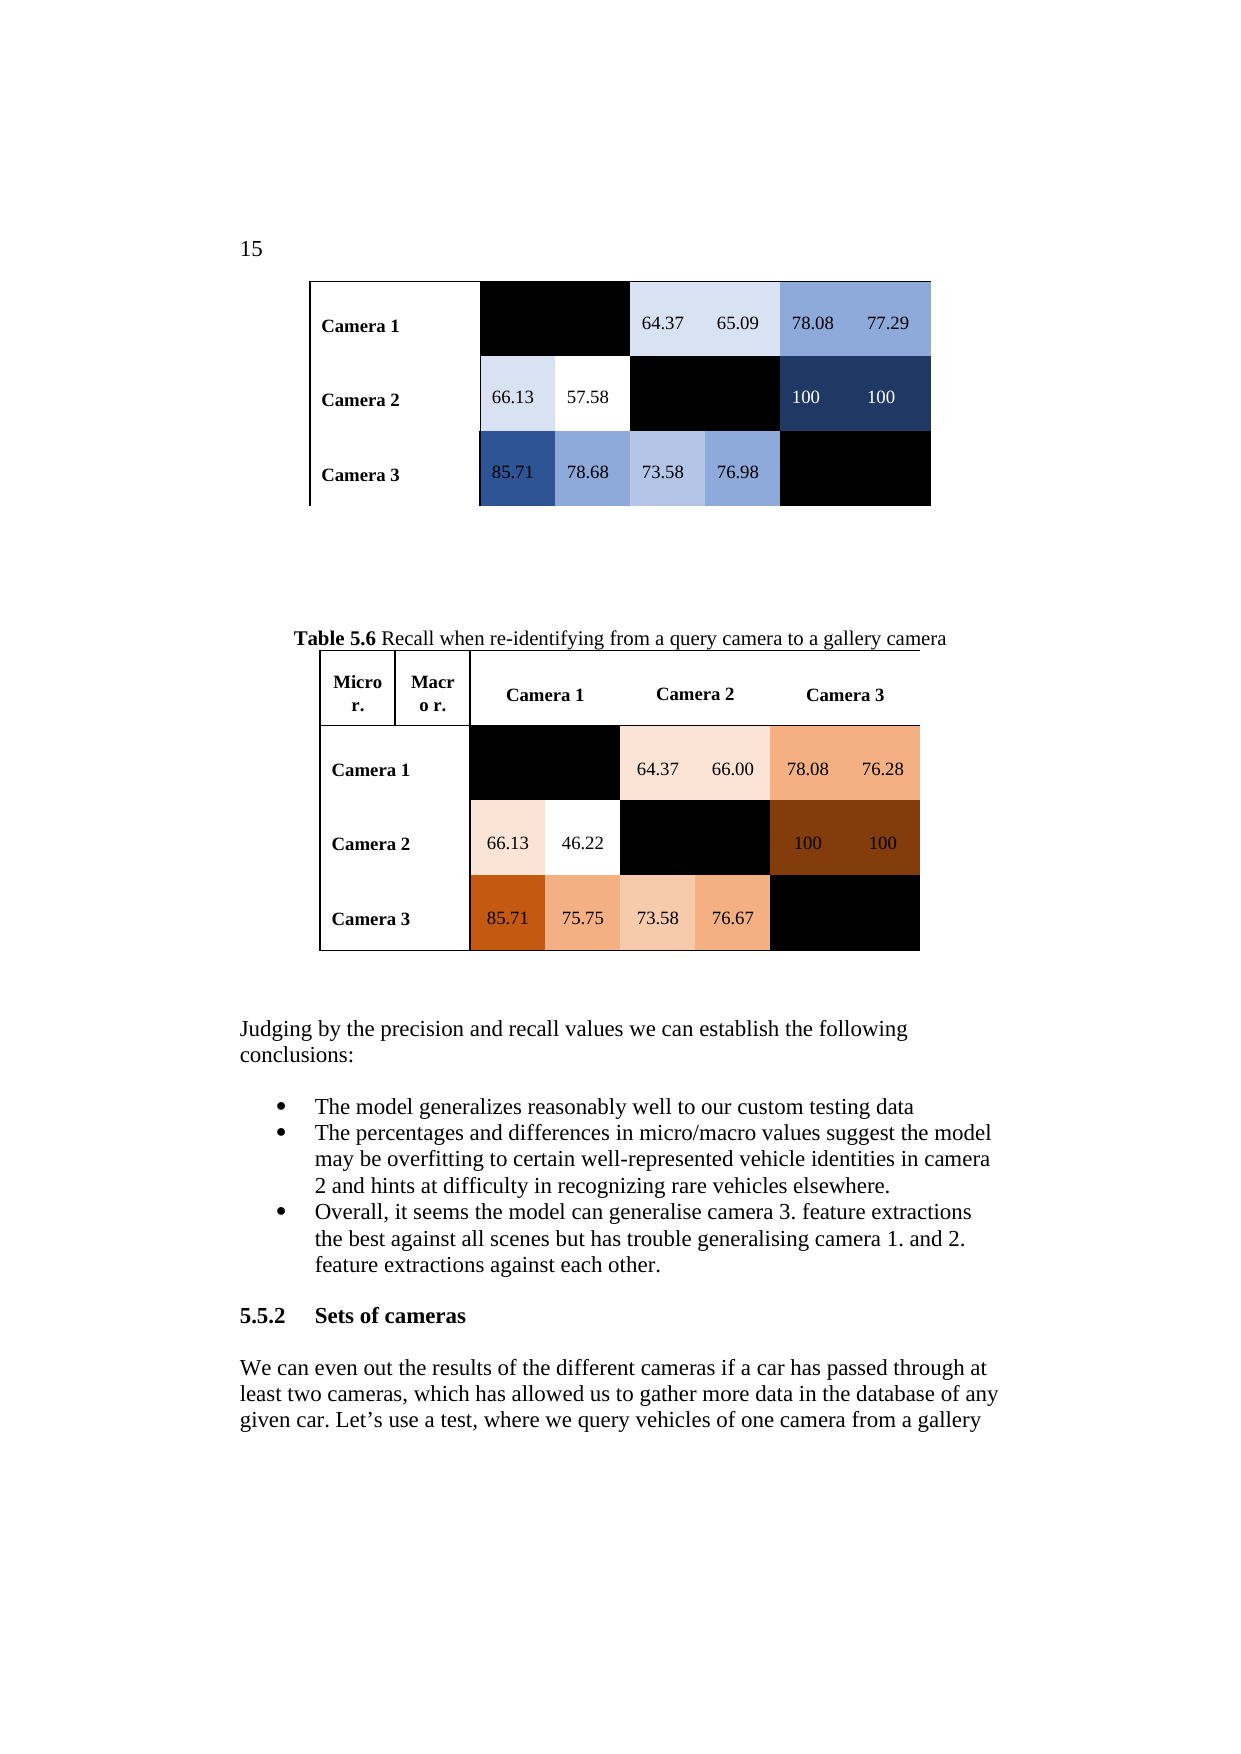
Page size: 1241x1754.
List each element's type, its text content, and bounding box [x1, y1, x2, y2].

table_cell 75.75 [545, 875, 620, 950]
table_cell Camera 3 [321, 875, 469, 950]
table_cell [555, 282, 630, 356]
table_cell 78.68 [555, 431, 630, 506]
table_cell 66.13 [471, 800, 545, 875]
list The model generalizes reasonably well to our custom testing data [277, 1093, 1001, 1119]
table_cell 66.13 [481, 356, 555, 431]
table_cell [705, 356, 780, 431]
table_cell 100 [856, 356, 931, 431]
table_cell 76.28 [845, 726, 920, 800]
table_cell [845, 875, 920, 950]
table_cell [620, 800, 695, 875]
table_cell 78.08 [770, 726, 845, 800]
table_header Macro r. [396, 651, 469, 725]
list Overall, it seems the model can generalise camera 3. feature extractions the best against all scenes but has trouble generalising camera 1. and 2. feature extractions against each other. [277, 1198, 1001, 1277]
table_cell [770, 875, 845, 950]
table_cell 76.67 [695, 875, 770, 950]
table_cell 66.00 [695, 726, 770, 800]
list The percentages and differences in micro/macro values suggest the model may be overfitting to certain well-represented vehicle identities in camera 2 and hints at difficulty in recognizing rare vehicles elsewhere. [277, 1119, 1001, 1198]
table_cell 64.37 [620, 726, 695, 800]
table_cell 64.37 [630, 282, 705, 356]
table_cell 65.09 [705, 282, 780, 356]
table_header Camera 1 [471, 651, 620, 725]
table_cell 73.58 [620, 875, 695, 950]
table_cell Camera 1 [311, 282, 480, 356]
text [239, 1354, 1001, 1433]
table_header Camera 3 [770, 651, 920, 725]
table_header Micro r. [321, 651, 394, 725]
table_cell 78.08 [780, 282, 856, 356]
subtitle Sets of cameras [239, 1302, 1001, 1329]
table_cell [695, 800, 770, 875]
table_cell [630, 356, 705, 431]
table_cell 100 [845, 800, 920, 875]
table_cell [780, 431, 856, 506]
table_cell 73.58 [630, 431, 705, 506]
table_cell 46.22 [545, 800, 620, 875]
table_cell 100 [770, 800, 845, 875]
table_cell [481, 282, 555, 356]
table_cell 85.71 [481, 431, 555, 506]
table_cell [545, 726, 620, 800]
table_cell [856, 431, 931, 506]
table_cell Camera 2 [311, 356, 480, 431]
table_cell [471, 726, 545, 800]
table_cell 57.58 [555, 356, 630, 431]
table_cell Camera 3 [311, 431, 479, 506]
table_header Camera 2 [620, 651, 770, 725]
table_cell 77.29 [856, 282, 931, 356]
table_cell 85.71 [471, 875, 545, 950]
table_cell Camera 1 [321, 726, 469, 800]
table_cell 76.98 [705, 431, 780, 506]
text Judging by the precision and recall values we can establish the following conclusions: [239, 1015, 1001, 1068]
table_cell Camera 2 [321, 800, 469, 875]
table_cell 100 [780, 356, 856, 431]
